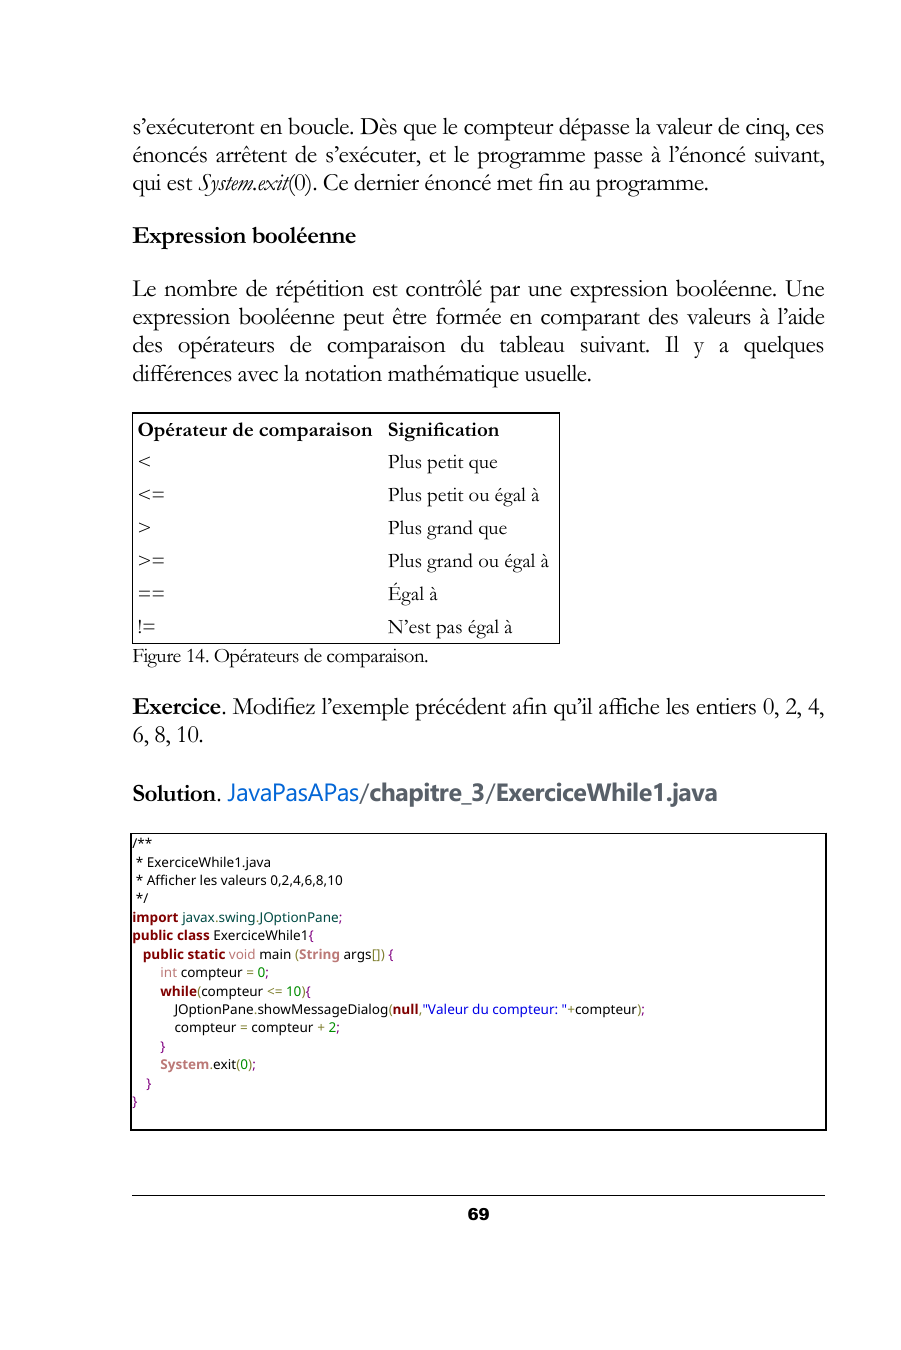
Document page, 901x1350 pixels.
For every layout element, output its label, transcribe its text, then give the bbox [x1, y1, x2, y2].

text Exercice. Modifiez l’exemple précédent afin qu’il affiche les entiers 0, 2, 4, 6, 8, 10. [132, 693, 825, 749]
text Expression booléenne [132, 222, 825, 250]
text } [132, 1074, 825, 1092]
text while(compteur <= 10){ [132, 982, 825, 1000]
text JOptionPane.showMessageDialog(null,"Valeur du compteur: "+compteur); [132, 1000, 825, 1018]
text public static void main (String args[]) { [132, 945, 825, 963]
text */ [132, 889, 825, 908]
text * ExerciceWhile1.java [132, 852, 825, 871]
text Solution. JavaPasAPas/chapitre_3/ExerciceWhile1.java [132, 774, 825, 807]
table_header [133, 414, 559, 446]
text * Afficher les valeurs 0,2,4,6,8,10 [132, 871, 825, 889]
text Figure 14. Opérateurs de comparaison. [132, 644, 825, 668]
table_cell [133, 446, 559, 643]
text public class ExerciceWhile1{ [132, 926, 825, 945]
text } [132, 1092, 825, 1111]
text int compteur = 0; [132, 963, 825, 982]
text s’exécuteront en boucle. Dès que le compteur dépasse la valeur de cinq, ces énoncés arrêtent de s’exécuter, et le programme passe à l’énoncé suivant, qui est System.exit(0). Ce dernier énoncé met fin au programme. [132, 112, 825, 197]
text import javax.swing.JOptionPane; [132, 908, 825, 926]
text System.exit(0); [132, 1055, 825, 1074]
text Le nombre de répétition est contrôlé par une expression booléenne. Une expression booléenne peut être formée en comparant des valeurs à l’aide des opérateurs de comparaison du tableau suivant. Il y a quelques différences avec la notation mathématique usuelle. [132, 275, 825, 387]
text compteur = compteur + 2; [132, 1018, 825, 1037]
text /** [132, 834, 825, 852]
text } [132, 1037, 825, 1055]
